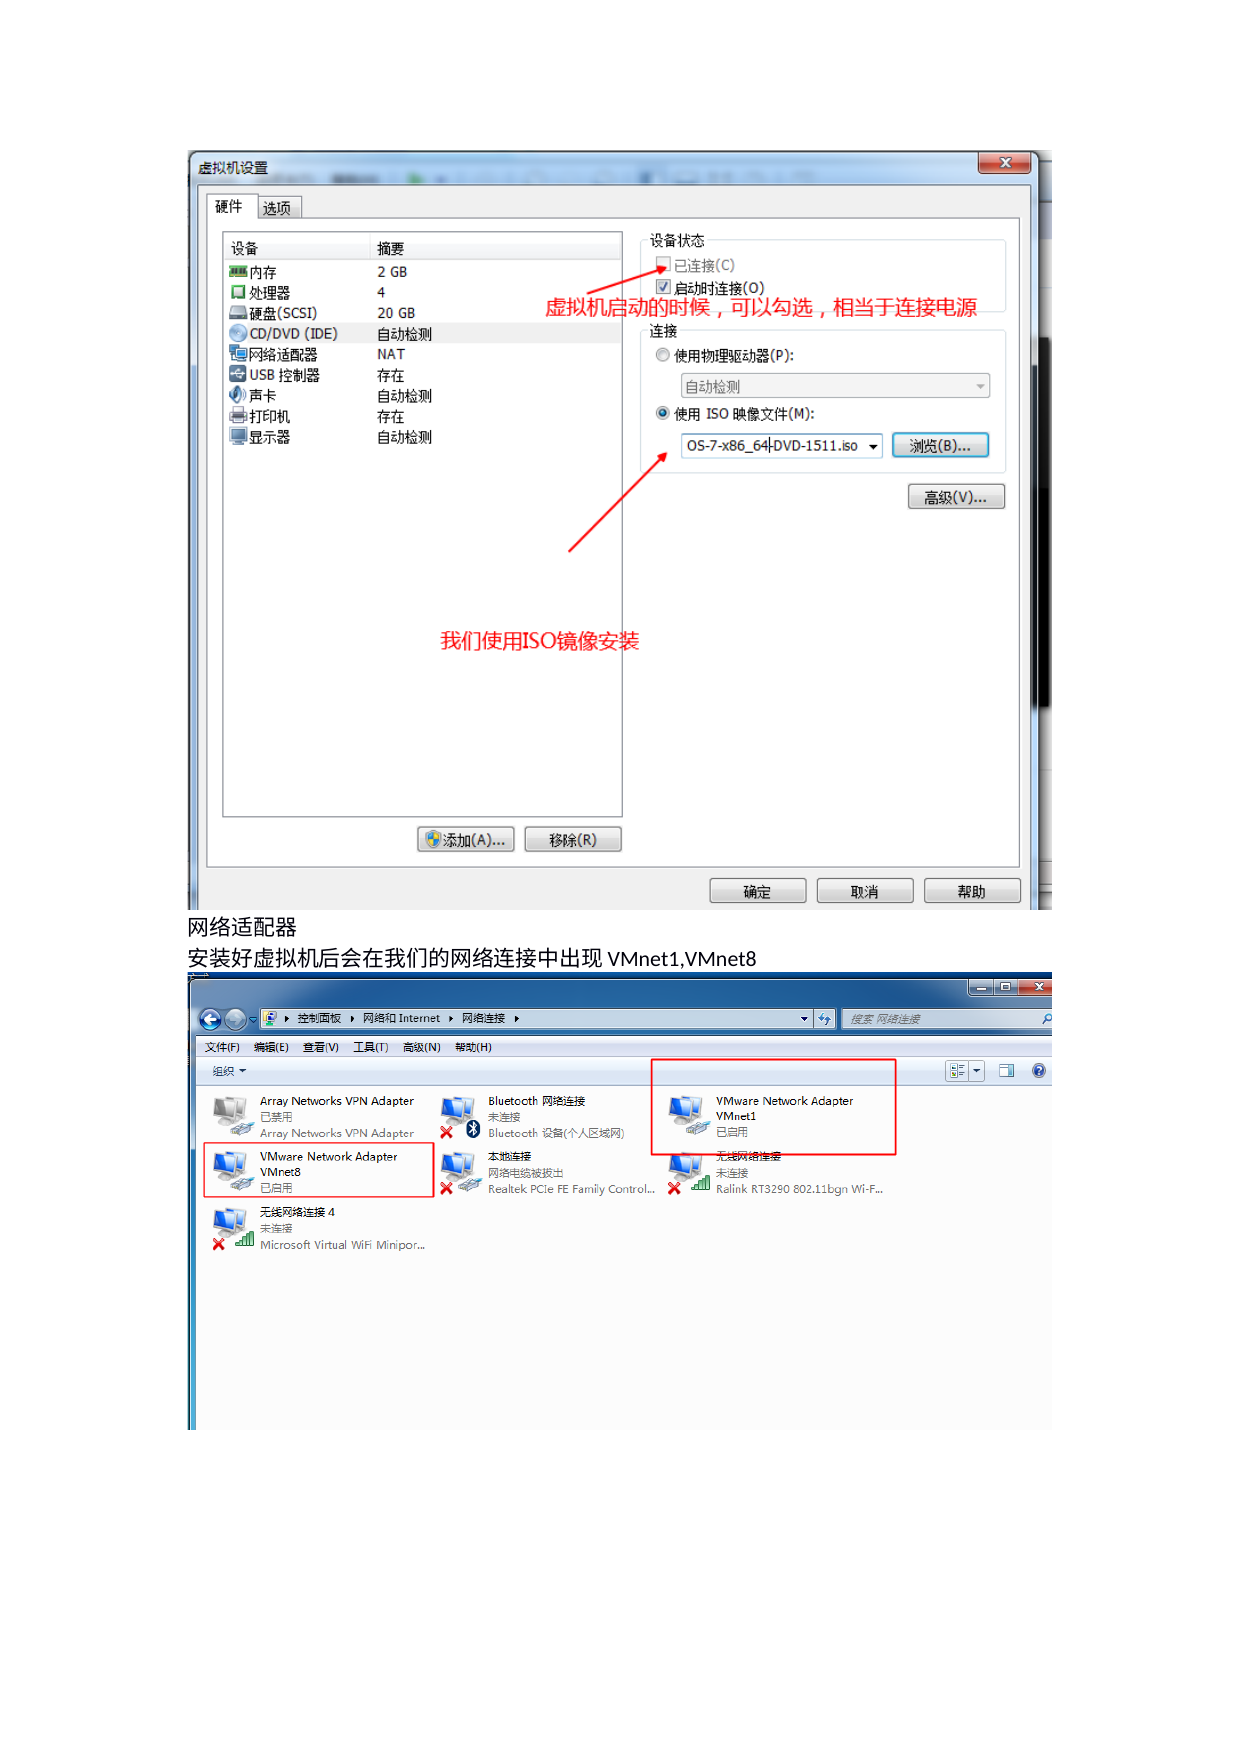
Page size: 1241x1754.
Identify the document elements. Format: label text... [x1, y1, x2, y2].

text 网络适配器 [187, 909, 1053, 941]
text 安装好虚拟机后会在我们的网络连接中出现VMnet1,VMnet8 [187, 941, 1053, 973]
picture [187, 972, 1052, 1430]
picture [187, 150, 1052, 910]
